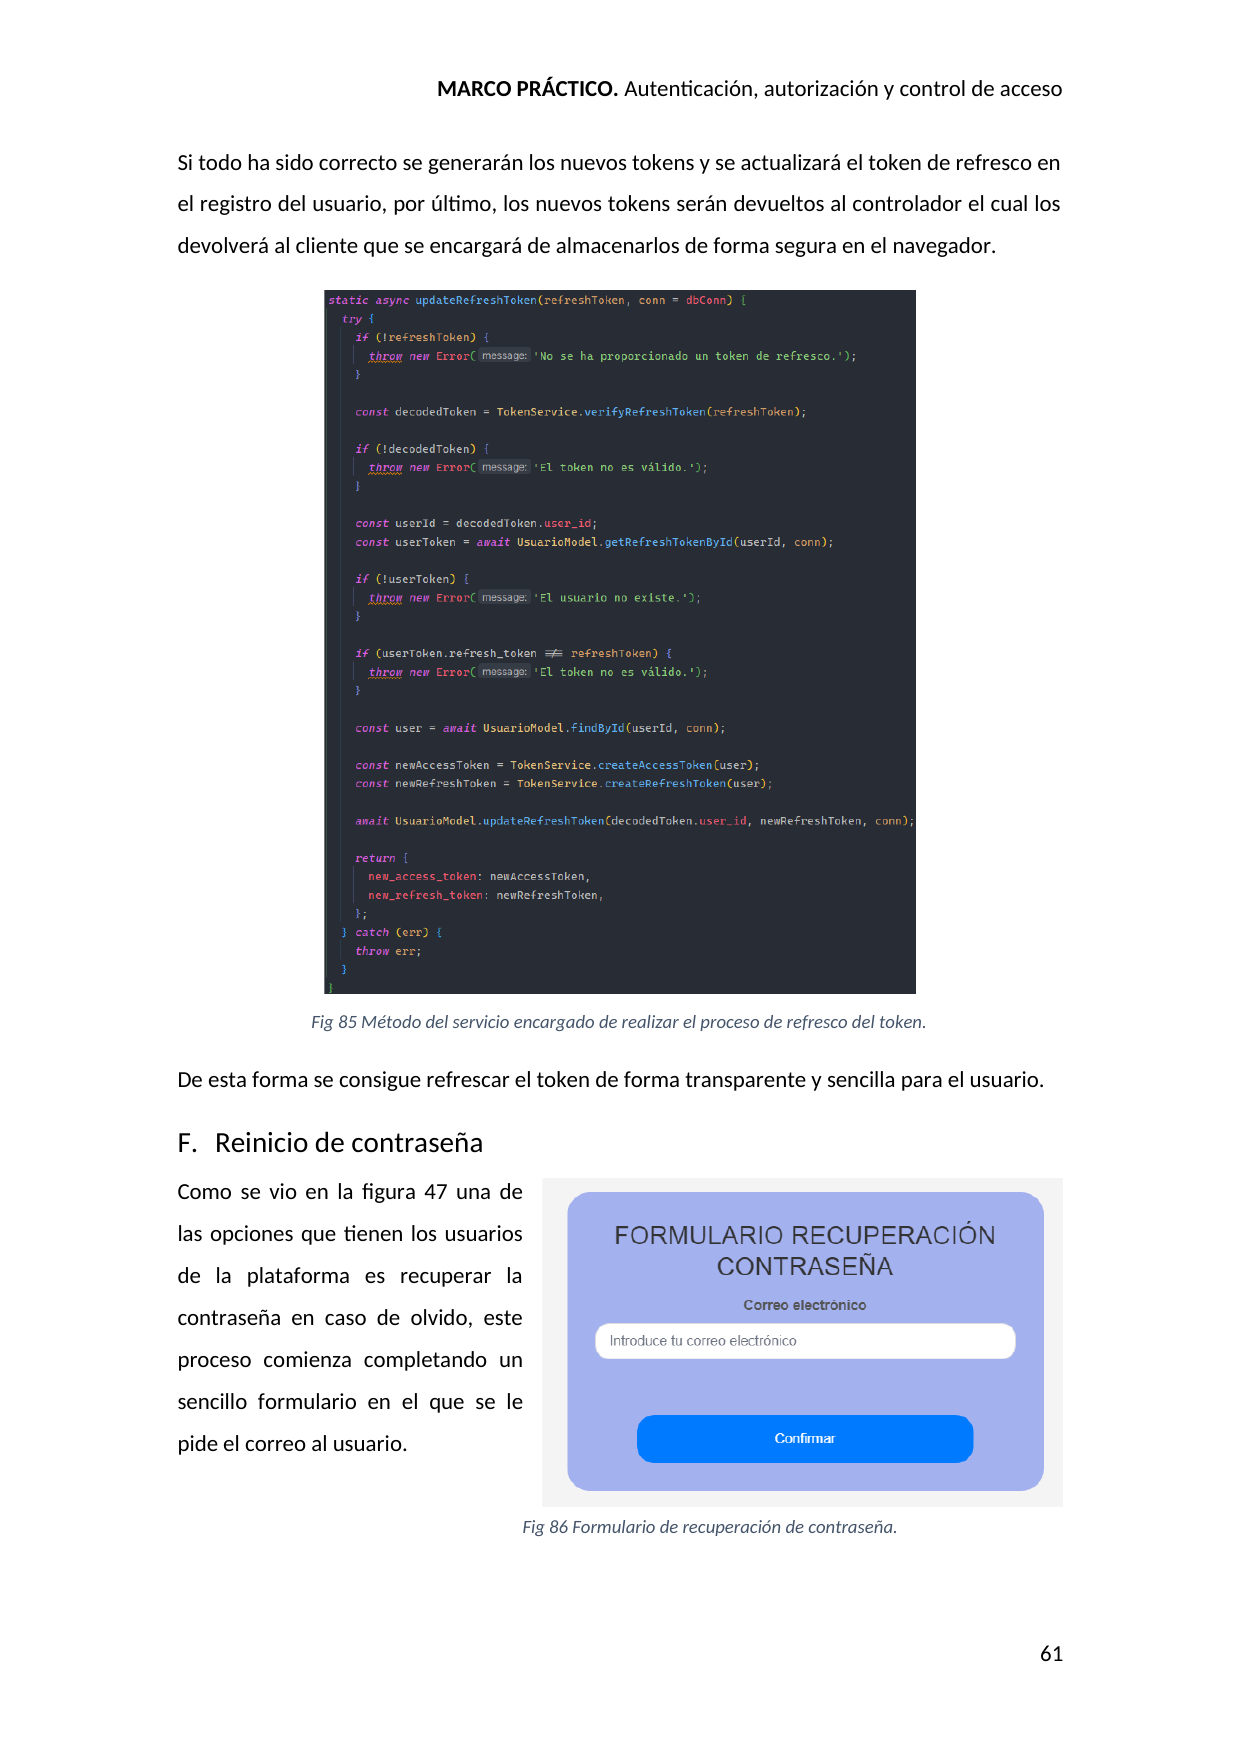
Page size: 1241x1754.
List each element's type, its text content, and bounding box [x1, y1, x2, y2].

list Reinicio de contraseña [177, 1124, 1063, 1159]
text Fig 85 Método del servicio encargado de realizar el proceso de refresco del token. [177, 1010, 1063, 1033]
picture [542, 1178, 1063, 1507]
text De esta forma se consigue refrescar el token de forma transparente y sencilla para el usuario. [177, 1065, 1063, 1093]
text Si todo ha sido correcto se generarán los nuevos tokens y se actualizará el token de refresco en el registro del usuario, por último, los nuevos tokens serán devueltos al controlador el cual los devolverá al cliente que se encargará de almacenarlos de forma segura en el navegador. [177, 148, 1063, 259]
picture [324, 290, 916, 994]
